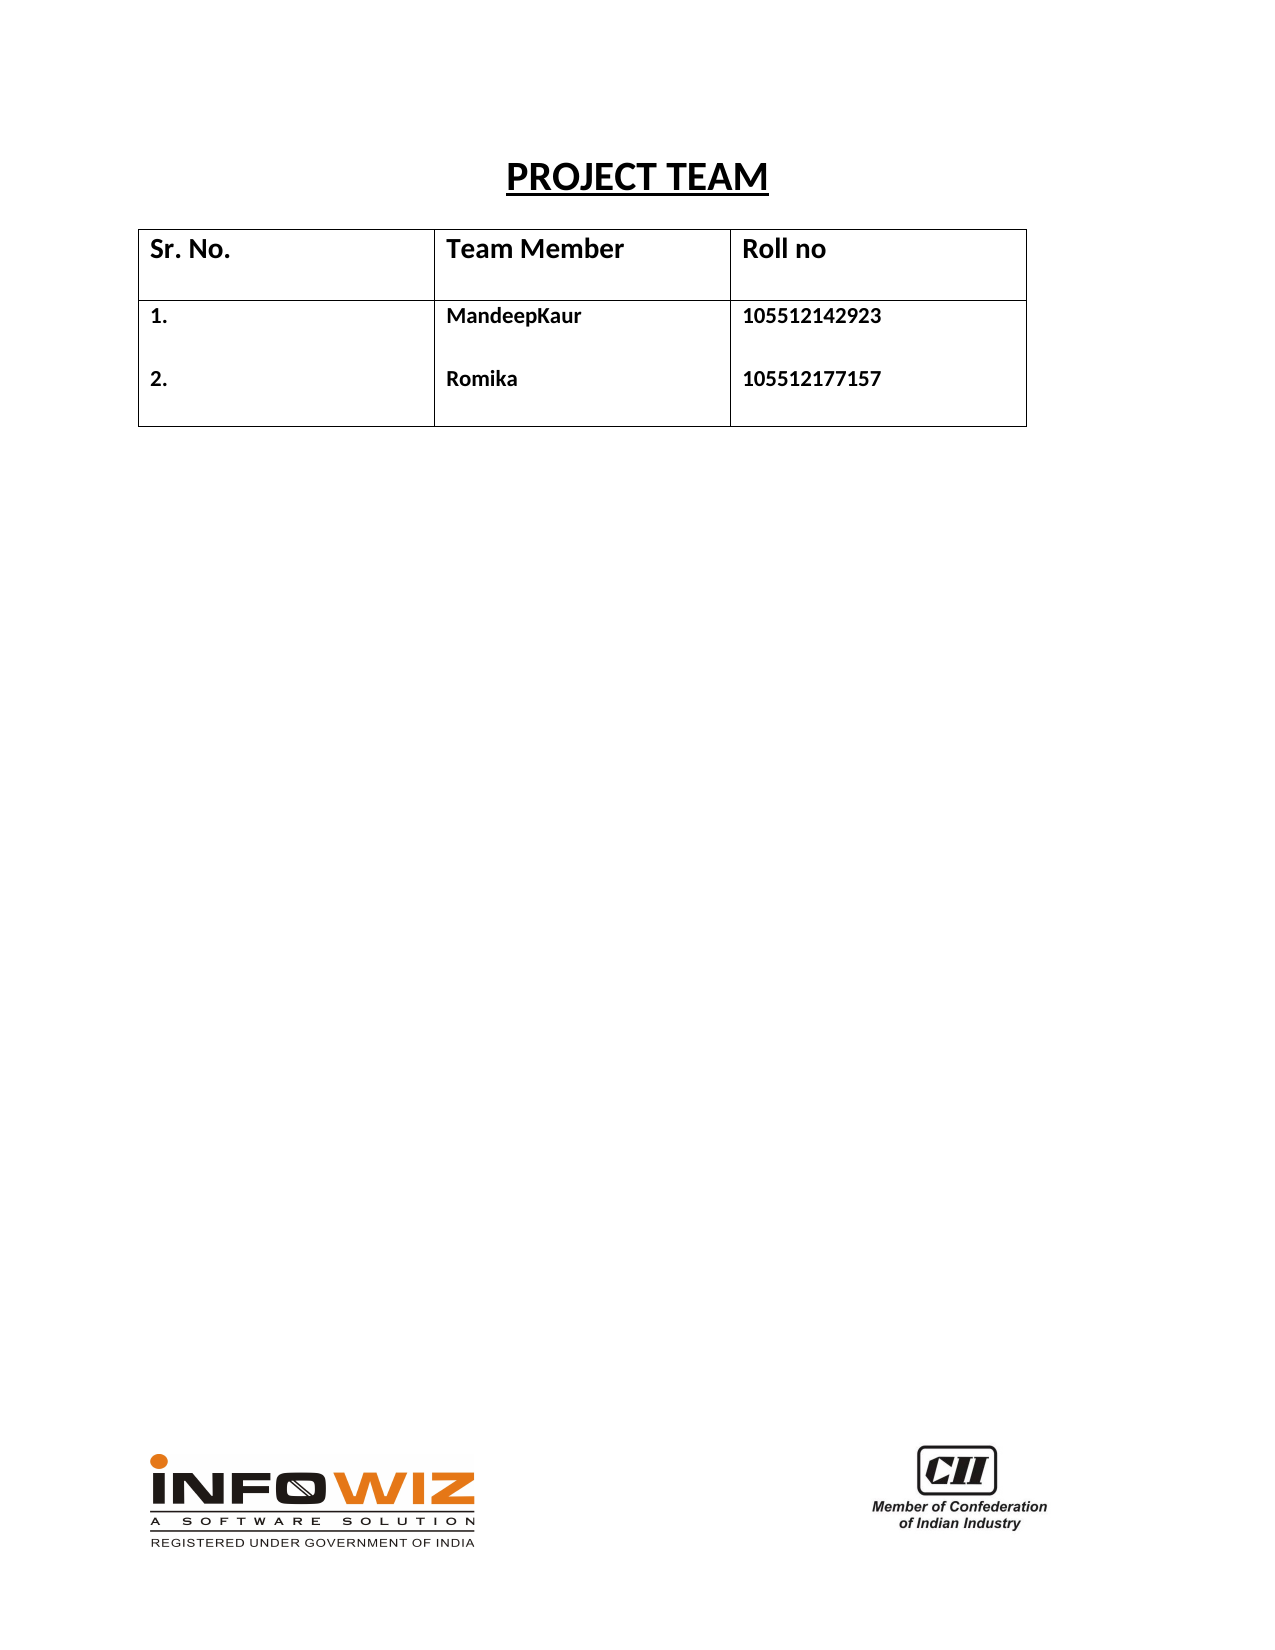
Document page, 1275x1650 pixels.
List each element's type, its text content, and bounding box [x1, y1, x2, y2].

text PROJECT TEAM [150, 150, 1125, 201]
table_header Roll no [731, 230, 1026, 300]
table_cell MandeepKaur Romika [435, 301, 730, 426]
table_cell 105512142923 105512177157 [731, 301, 1026, 426]
table_header Sr. No. [139, 230, 434, 300]
table_cell 1. 2. [139, 301, 434, 426]
picture [862, 1430, 1065, 1547]
picture [150, 1454, 475, 1547]
table_header Team Member [435, 230, 730, 300]
